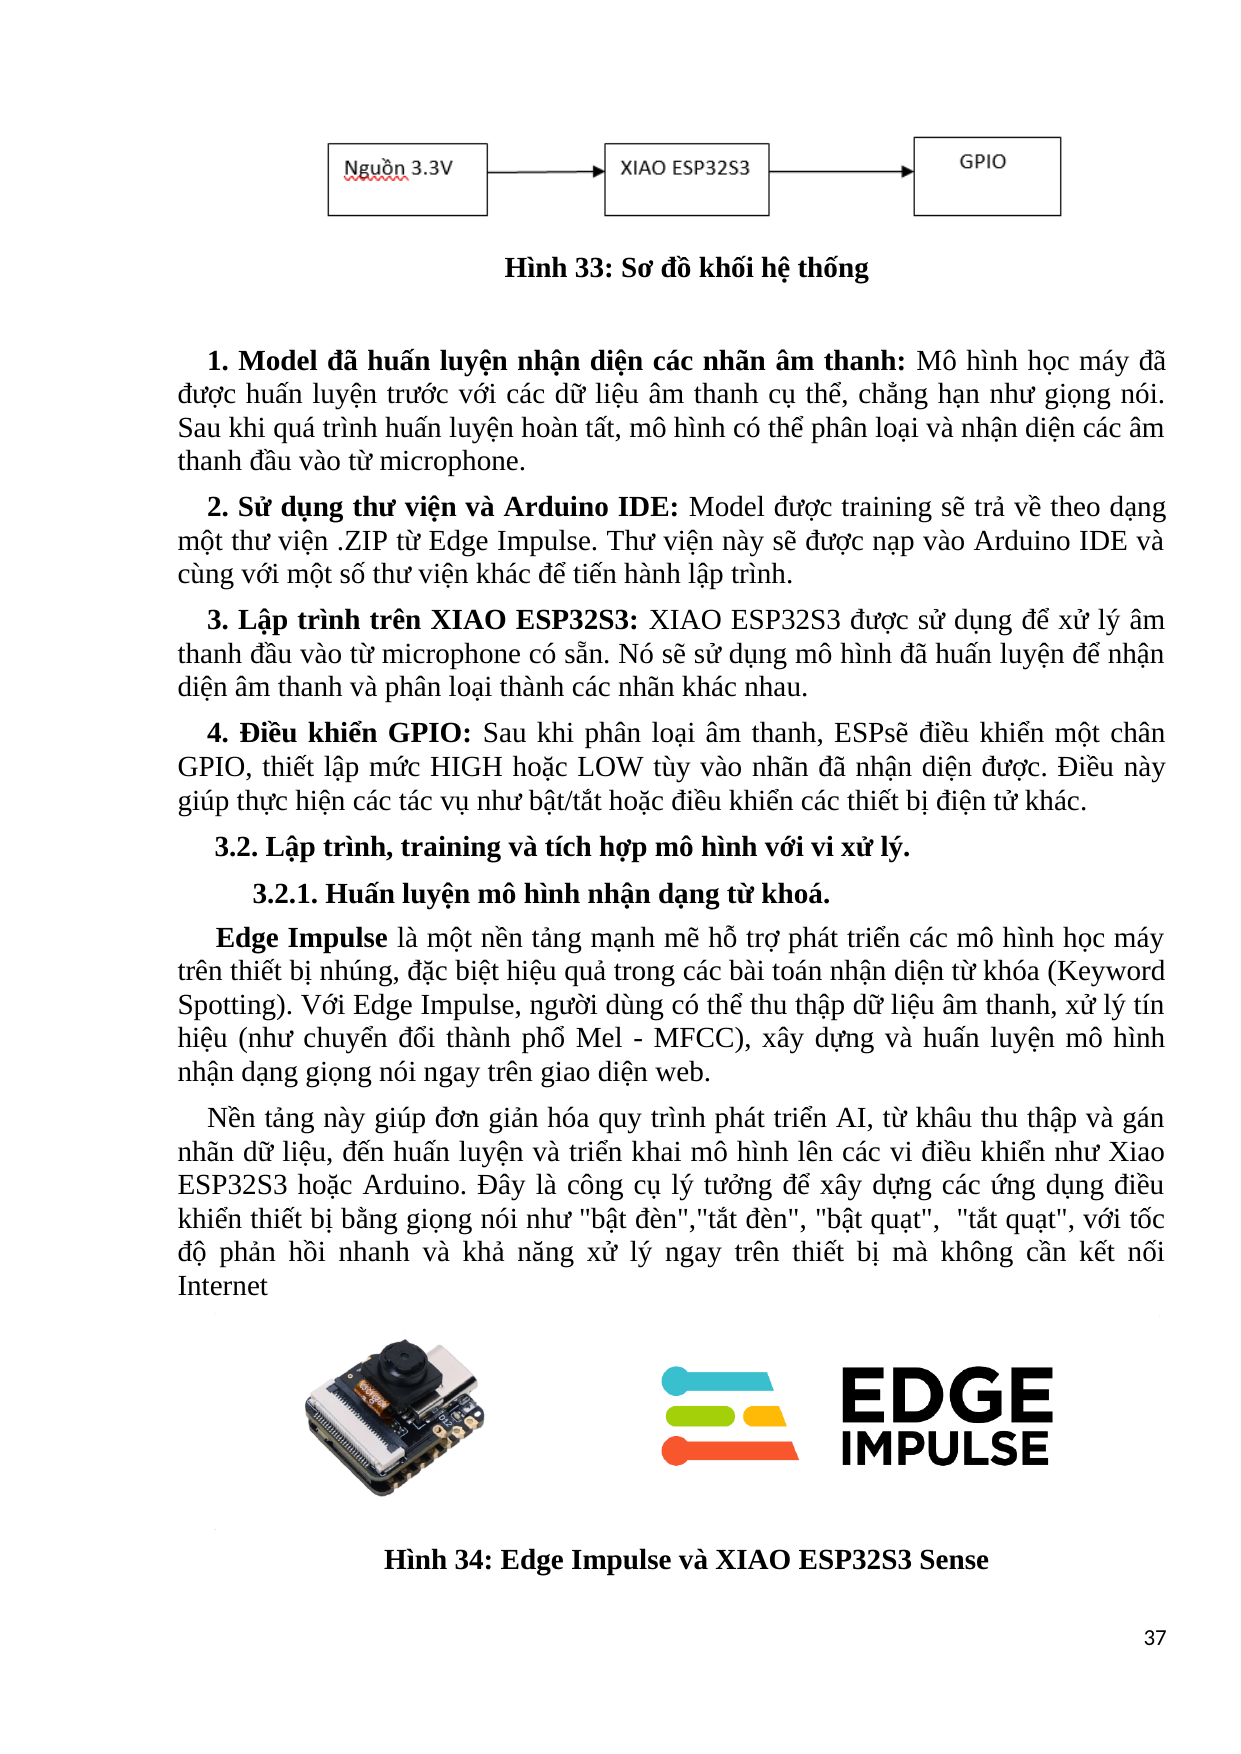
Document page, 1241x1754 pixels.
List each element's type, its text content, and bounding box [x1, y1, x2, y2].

text 2. Sử dụng thư viện và Arduino IDE: Model được training sẽ trả về theo dạng một thư viện .ZIP từ Edge Impulse. Thư viện này sẽ được nạp vào Arduino IDE và cùng với một số thư viện khác để tiến hành lập trình. [177, 489, 1166, 590]
text Hình 34: Edge Impulse và XIAO ESP32S3 Sense [177, 1542, 1166, 1576]
text ​ Edge Impulse là một nền tảng mạnh mẽ hỗ trợ phát triển các mô hình học máy trên thiết bị nhúng, đặc biệt hiệu quả trong các bài toán nhận diện từ khóa (Keyword Spotting). Với Edge Impulse, người dùng có thể thu thập dữ liệu âm thanh, xử lý tín hiệu (như chuyển đổi thành phổ Mel - MFCC), xây dựng và huấn luyện mô hình nhận dạng giọng nói ngay trên giao diện web. [177, 920, 1166, 1088]
subtitle 3.2.1. Huấn luyện mô hình nhận dạng từ khoá. [177, 876, 1166, 910]
subtitle 3.2. Lập trình, training và tích hợp mô hình với vi xử lý. [177, 829, 1166, 862]
text Hình 33: Sơ đồ khối hệ thống [177, 251, 1166, 284]
picture [289, 118, 1084, 239]
text Nền tảng này giúp đơn giản hóa quy trình phát triển AI, từ khâu thu thập và gán nhãn dữ liệu, đến huấn luyện và triển khai mô hình lên các vi điều khiển như Xiao ESP32S3 hoặc Arduino. Đây là công cụ lý tưởng để xây dựng các ứng dụng điều khiển thiết bị bằng giọng nói như "bật đèn","tắt đèn", "bật quạt", "tắt quạt", với tốc độ phản hồi nhanh và khả năng xử lý ngay trên thiết bị mà không cần kết nối Internet [177, 1100, 1166, 1301]
text 1. Model đã huấn luyện nhận diện các nhãn âm thanh: Mô hình học máy đã được huấn luyện trước với các dữ liệu âm thanh cụ thể, chẳng hạn như giọng nói. Sau khi quá trình huấn luyện hoàn tất, mô hình có thể phân loại và nhận diện các âm thanh đầu vào từ microphone. [177, 343, 1166, 477]
text 4. Điều khiển GPIO: Sau khi phân loại âm thanh, ESPsẽ điều khiển một chân GPIO, thiết lập mức HIGH hoặc LOW tùy vào nhãn đã nhận diện được. Điều này giúp thực hiện các tác vụ như bật/tắt hoặc điều khiển các thiết bị điện tử khác. [177, 716, 1166, 816]
picture [213, 1313, 1160, 1530]
text 3. Lập trình trên XIAO ESP32S3: XIAO ESP32S3 được sử dụng để xử lý âm thanh đầu vào từ microphone có sẵn. Nó sẽ sử dụng mô hình đã huấn luyện để nhận diện âm thanh và phân loại thành các nhãn khác nhau. [177, 602, 1166, 703]
